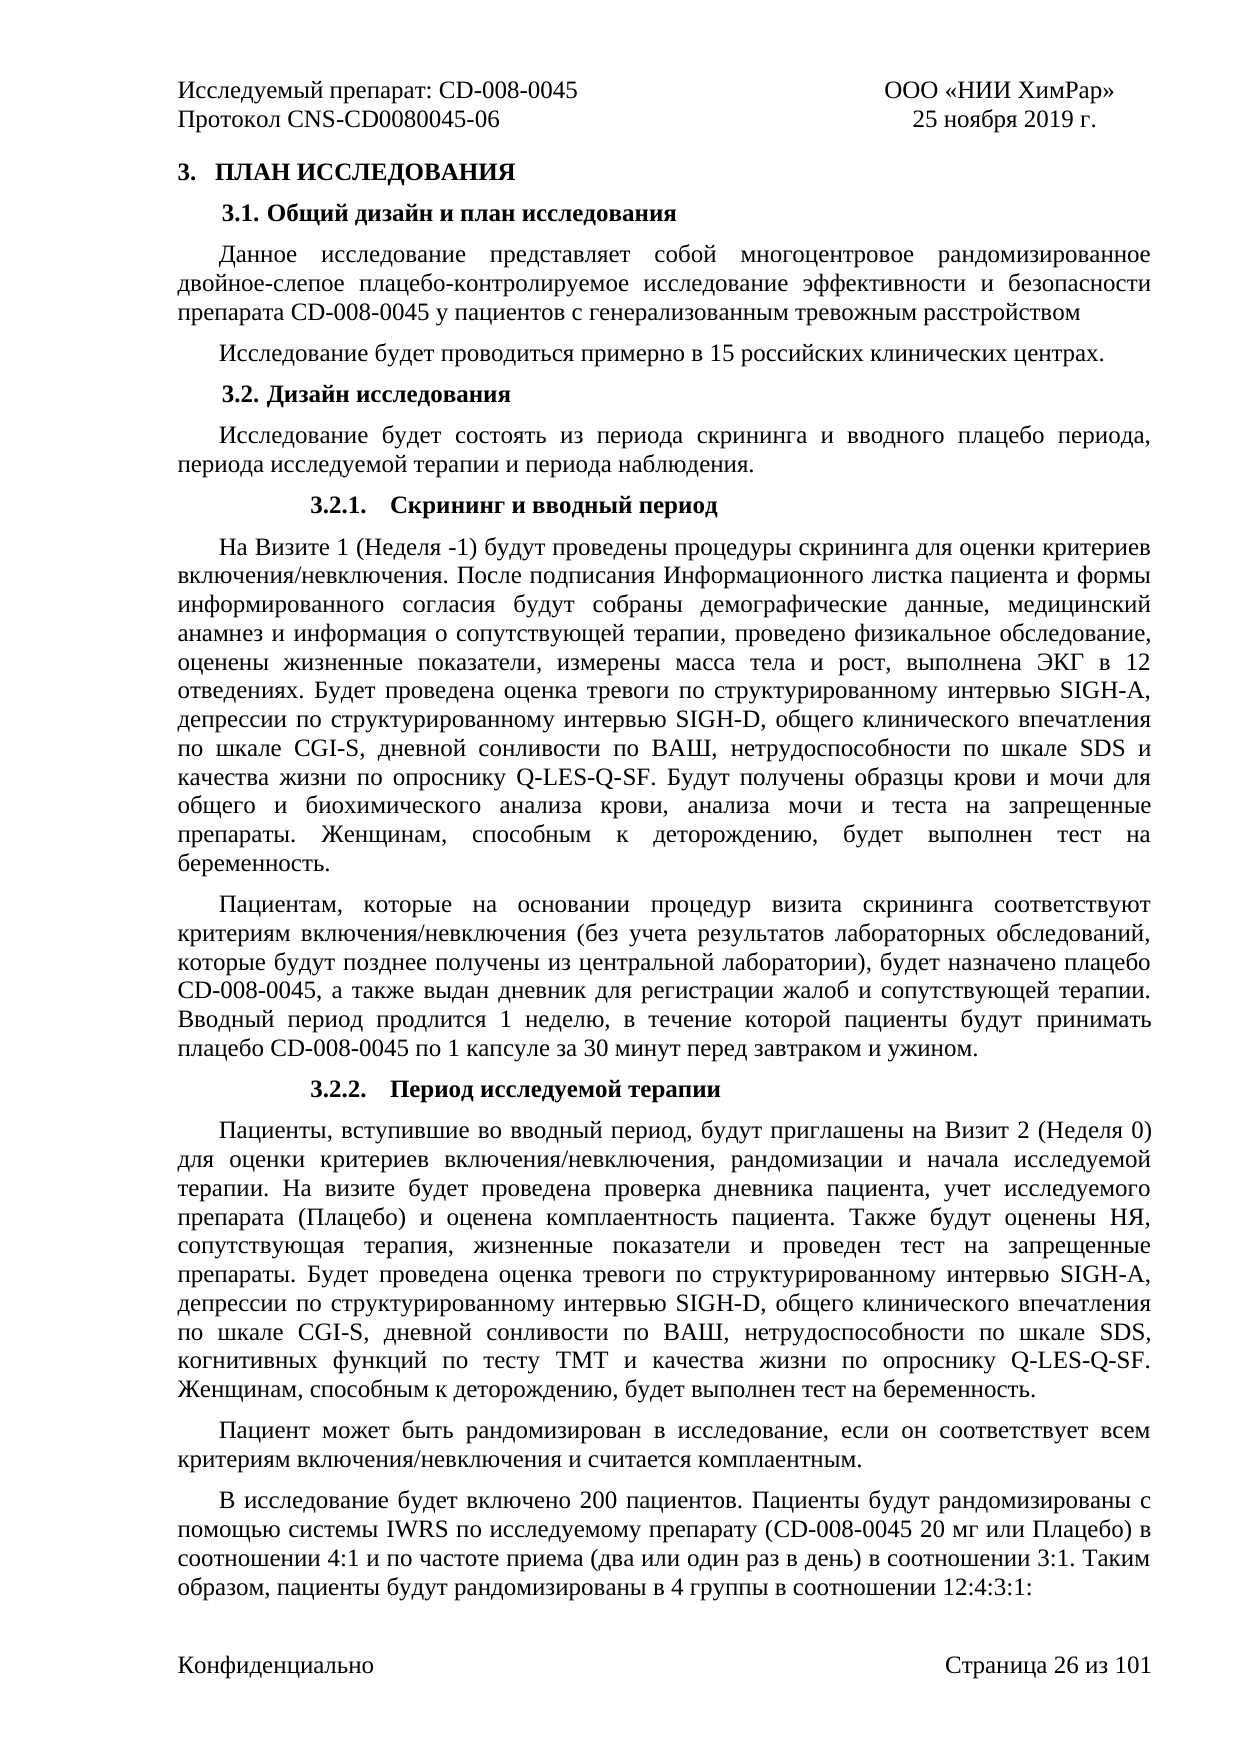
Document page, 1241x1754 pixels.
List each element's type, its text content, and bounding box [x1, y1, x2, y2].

text Пациент может быть рандомизирован в исследование, если он соответствует всем критериям включения/невключения и считается комплаентным. [177, 1415, 1152, 1473]
text На Визите 1 (Неделя -1) будут проведены процедуры скрининга для оценки критериев включения/невключения. После подписания Информационного листка пациента и формы информированного согласия будут собраны демографические данные, медицинский анамнез и информация о сопутствующей терапии, проведено физикальное обследование, оценены жизненные показатели, измерены масса тела и рост, выполнена ЭКГ в 12 отведениях. Будет проведена оценка тревоги по структурированному интервью SIGH-A, депрессии по структурированному интервью SIGH-D, общего клинического впечатления по шкале CGI-S, дневной сонливости по ВАШ, нетрудоспособности по шкале SDS и качества жизни по опроснику Q-LES-Q-SF. Будут получены образцы крови и мочи для общего и биохимического анализа крови, анализа мочи и теста на запрещенные препараты. Женщинам, способным к деторождению, будет выполнен тест на беременность. [177, 532, 1152, 877]
text Пациенты, вступившие во вводный период, будут приглашены на Визит 2 (Неделя 0) для оценки критериев включения/невключения, рандомизации и начала исследуемой терапии. На визите будет проведена проверка дневника пациента, учет исследуемого препарата (Плацебо) и оценена комплаентность пациента. Также будут оценены НЯ, сопутствующая терапия, жизненные показатели и проведен тест на запрещенные препараты. Будет проведена оценка тревоги по структурированному интервью SIGH-A, депрессии по структурированному интервью SIGH-D, общего клинического впечатления по шкале CGI-S, дневной сонливости по ВАШ, нетрудоспособности по шкале SDS, когнитивных функций по тесту TMT и качества жизни по опроснику Q-LES-Q-SF. Женщинам, способным к деторождению, будет выполнен тест на беременность. [177, 1115, 1152, 1403]
text Исследование будет проводиться примерно в 15 российских клинических центрах. [177, 338, 1152, 367]
text Данное исследование представляет собой многоцентровое рандомизированное двойное-слепое плацебо-контролируемое исследование эффективности и безопасности препарата CD-008-0045 у пациентов с генерализованным тревожным расстройством [177, 239, 1152, 325]
title Дизайн исследования [222, 379, 1152, 408]
title Скрининг и вводный период [310, 490, 1152, 519]
title Общий дизайн и план исследования [222, 198, 1152, 227]
text Исследование будет состоять из периода скрининга и вводного плацебо периода, периода исследуемой терапии и периода наблюдения. [177, 420, 1152, 478]
text Пациентам, которые на основании процедур визита скрининга соответствуют критериям включения/невключения (без учета результатов лабораторных обследований, которые будут позднее получены из центральной лаборатории), будет назначено плацебо CD-008-0045, а также выдан дневник для регистрации жалоб и сопутствующей терапии. Вводный период продлится 1 неделю, в течение которой пациенты будут принимать плацебо CD-008-0045 по 1 капсуле за 30 минут перед завтраком и ужином. [177, 889, 1152, 1062]
text В исследование будет включено 200 пациентов. Пациенты будут рандомизированы с помощью системы IWRS по исследуемому препарату (CD-008-0045 20 мг или Плацебо) в соотношении 4:1 и по частоте приема (два или один раз в день) в соотношении 3:1. Таким образом, пациенты будут рандомизированы в 4 группы в соотношении 12:4:3:1: [177, 1485, 1152, 1600]
title План исследования [177, 157, 1152, 185]
title Период исследуемой терапии [310, 1074, 1152, 1103]
